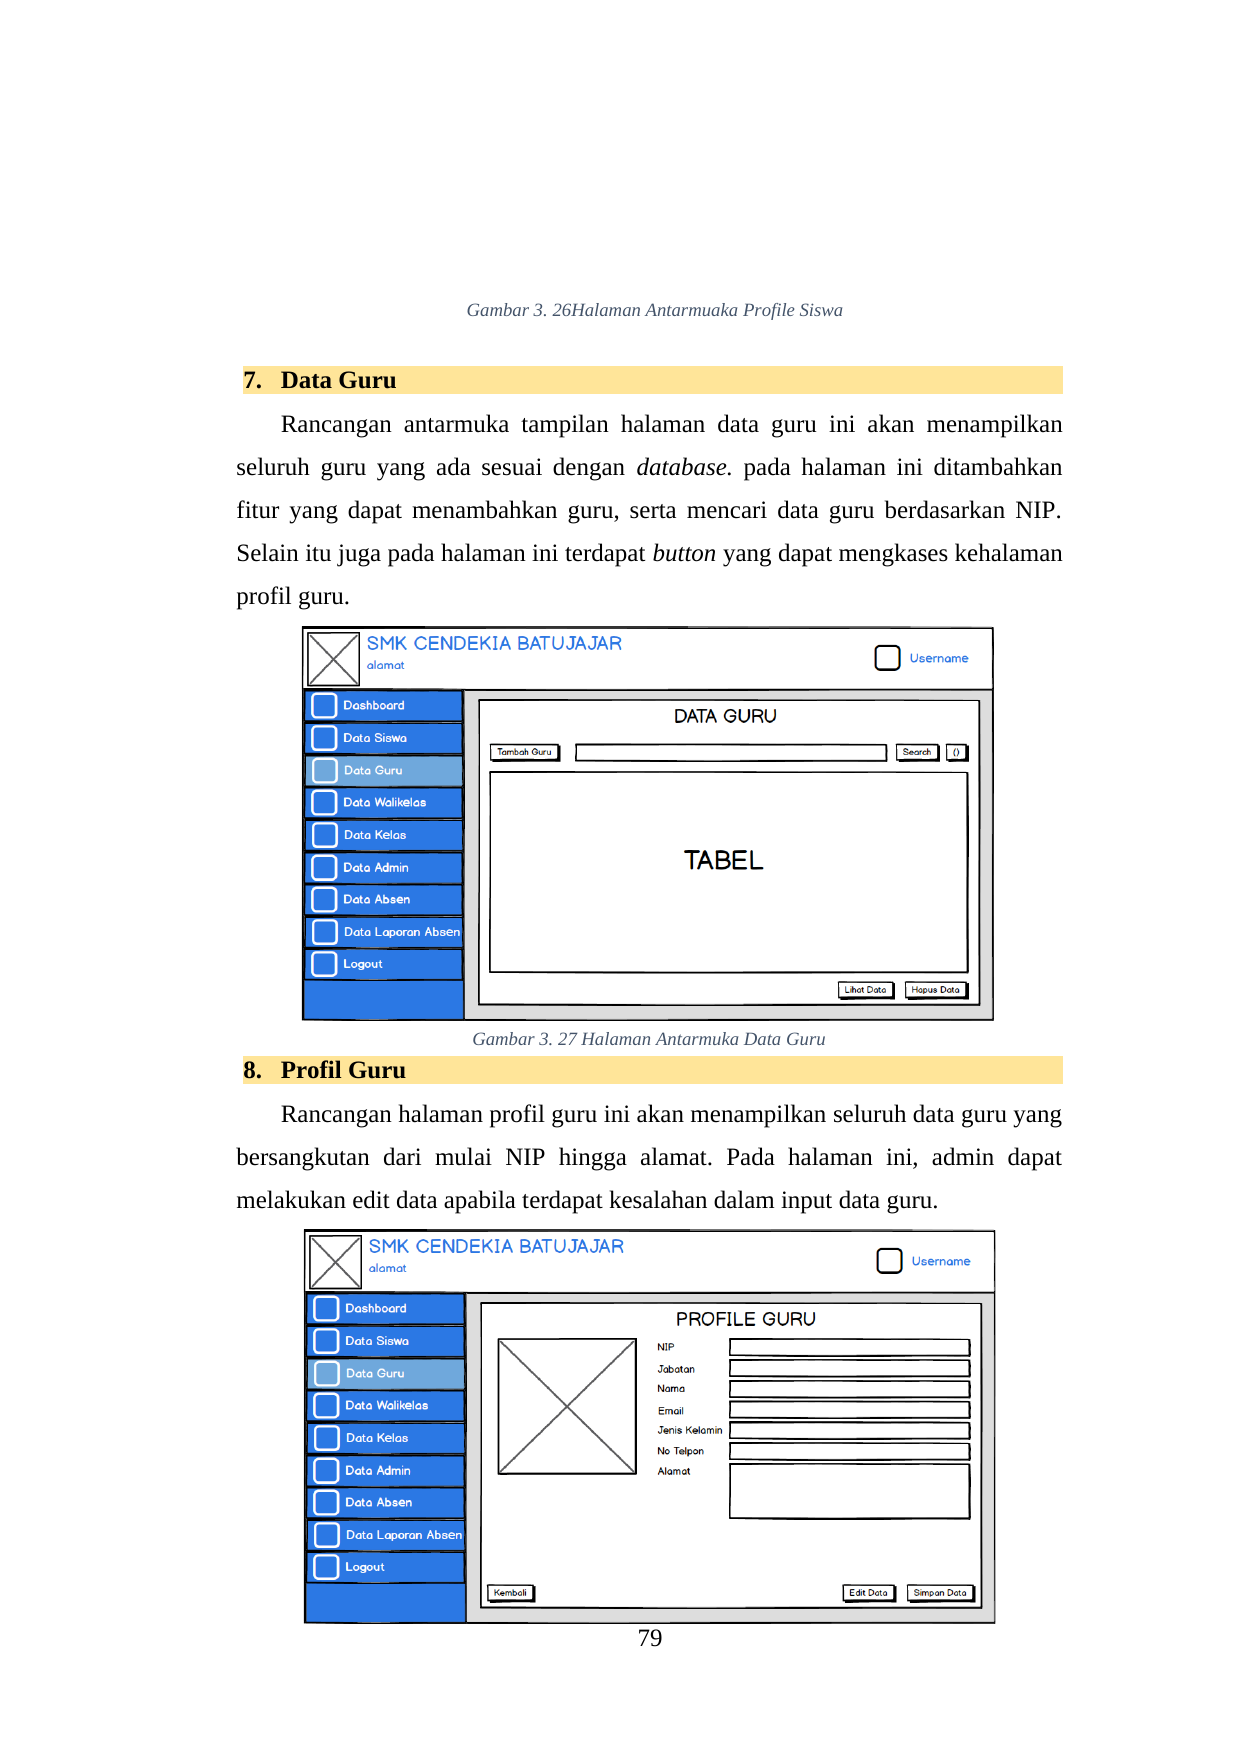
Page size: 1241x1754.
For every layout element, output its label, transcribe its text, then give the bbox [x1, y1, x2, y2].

text Rancangan antarmuka tampilan halaman data guru ini akan menampilkan seluruh guru yang ada sesuai dengan database. pada halaman ini ditambahkan fitur yang dapat menambahkan guru, serta mencari data guru berdasarkan NIP. Selain itu juga pada halaman ini terdapat button yang dapat mengkases kehalaman profil guru. [236, 409, 1063, 610]
list Profil Guru [243, 1056, 1063, 1084]
picture [303, 1229, 996, 1624]
picture [301, 626, 994, 1021]
text Rancangan halaman profil guru ini akan menampilkan seluruh data guru yang bersangkutan dari mulai NIP hingga alamat. Pada halaman ini, admin dapat melakukan edit data apabila terdapat kesalahan dalam input data guru. [236, 1099, 1063, 1214]
list Data Guru [243, 366, 1063, 394]
